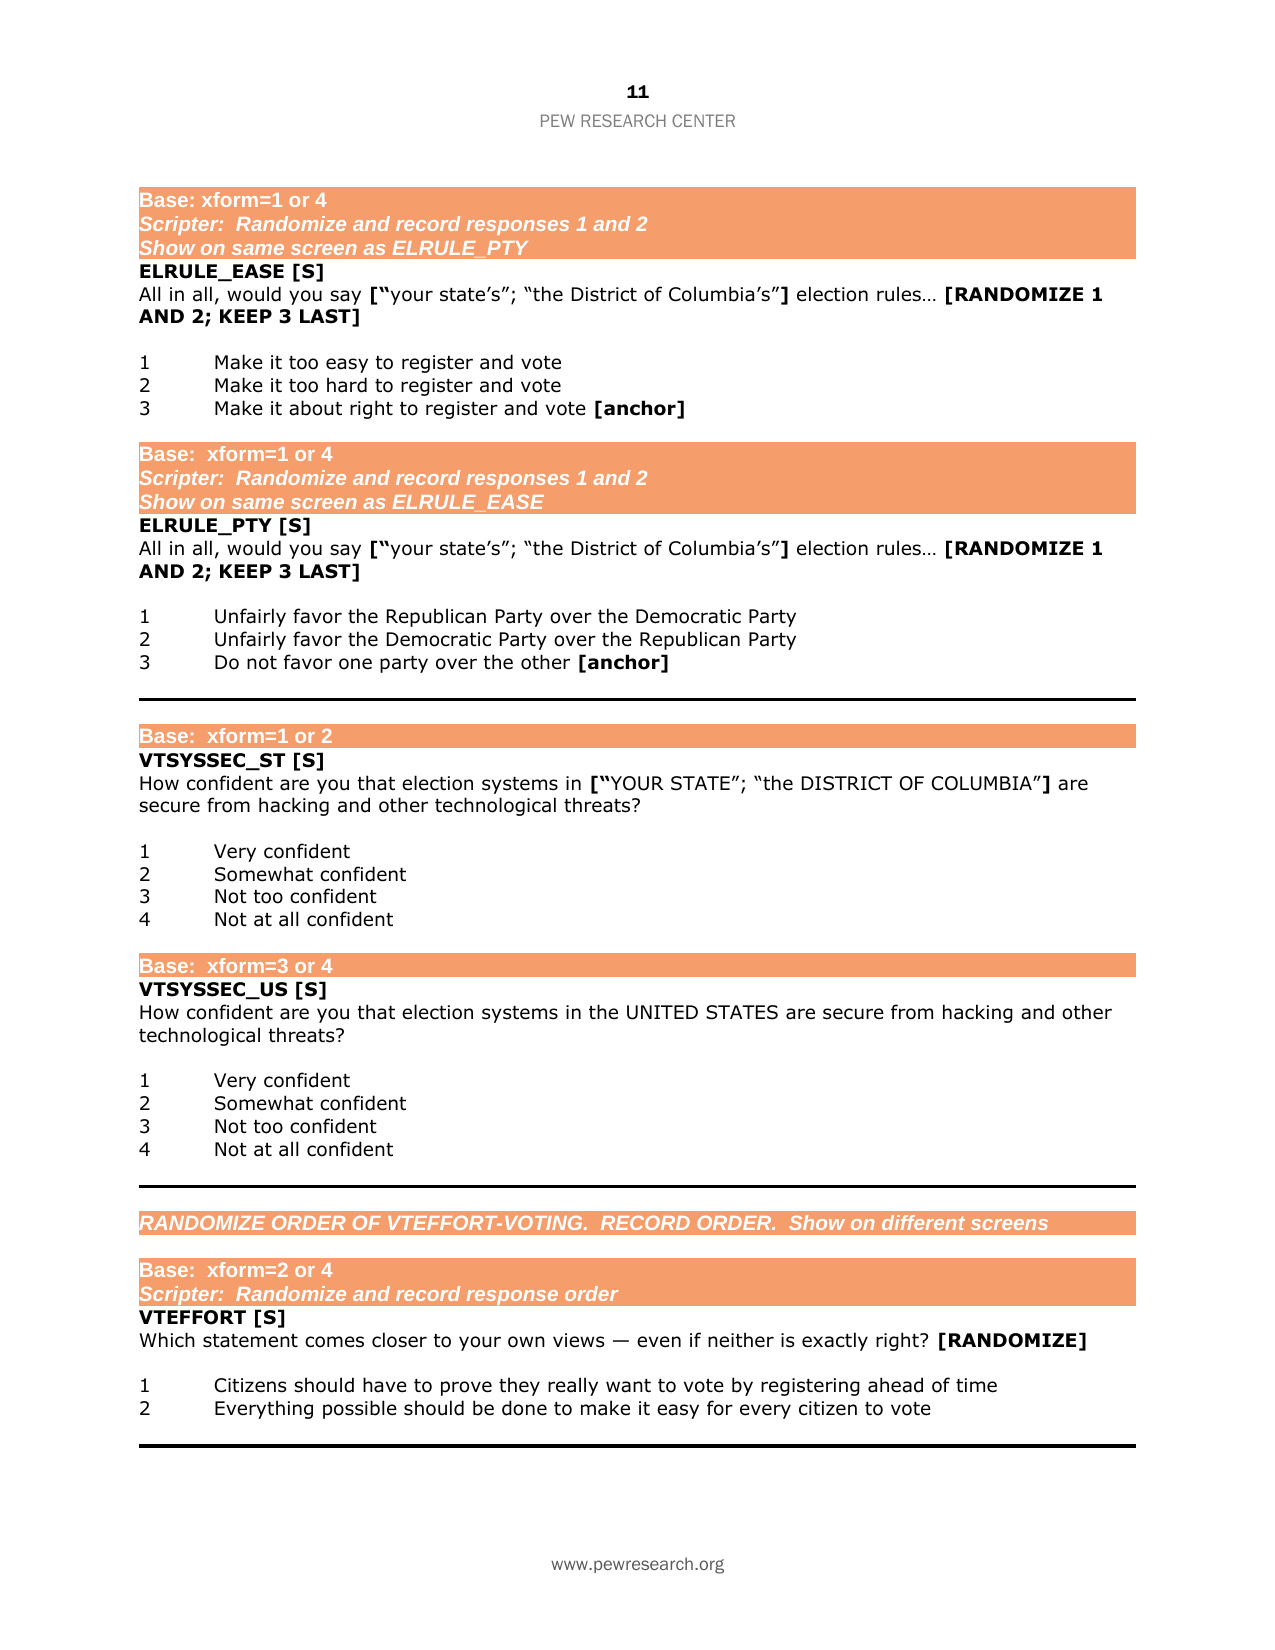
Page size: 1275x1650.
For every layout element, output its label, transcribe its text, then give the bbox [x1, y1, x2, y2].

text Base: xform=1 or 4 [139, 442, 1136, 466]
text Scripter: Randomize and record responses 1 and 2 [139, 211, 1136, 235]
text Scripter: Randomize and record response order [139, 1282, 1136, 1306]
text RANDOMIZE ORDER OF VTEFFORT-VOTING. RECORD ORDER. Show on different screens [139, 1211, 1136, 1235]
text All in all, would you say [“your state’s”; “the District of Columbia’s”] election rules… [RANDOMIZE 1 AND 2; KEEP 3 LAST] [139, 282, 1136, 328]
text 1 Citizens should have to prove they really want to vote by registering ahead of time [139, 1374, 1136, 1397]
text 3 Make it about right to register and vote [anchor] [139, 396, 1136, 419]
text All in all, would you say [“your state’s”; “the District of Columbia’s”] election rules… [RANDOMIZE 1 AND 2; KEEP 3 LAST] [139, 537, 1136, 582]
text 2 Unfairly favor the Democratic Party over the Republican Party [139, 628, 1136, 651]
text VTSYSSEC_ST [S] [139, 748, 1136, 771]
text Scripter: Randomize and record responses 1 and 2 [139, 466, 1136, 490]
text Show on same screen as ELRULE_PTY [139, 235, 1136, 259]
text 2 Make it too hard to register and vote [139, 373, 1136, 396]
text Show on same screen as ELRULE_EASE [139, 490, 1136, 514]
text VTSYSSEC_US [S] [139, 977, 1136, 1000]
text 1 Make it too easy to register and vote [139, 351, 1136, 373]
text Which statement comes closer to your own views — even if neither is exactly right? [RANDOMIZE] [139, 1328, 1136, 1351]
text How confident are you that election systems in [“YOUR STATE”; “the DISTRICT OF COLUMBIA”] are secure from hacking and other technological threats? [139, 771, 1136, 817]
text ELRULE_PTY [S] [139, 514, 1136, 537]
text 2 Somewhat confident [139, 1092, 1136, 1114]
text 3 Do not favor one party over the other [anchor] [139, 651, 1136, 673]
text 3 Not too confident [139, 1114, 1136, 1137]
text 4 Not at all confident [139, 1137, 1136, 1160]
text VTEFFORT [S] [139, 1306, 1136, 1328]
text How confident are you that election systems in the UNITED STATES are secure from hacking and other technological threats? [139, 1000, 1136, 1046]
text 3 Not too confident [139, 885, 1136, 908]
text Base: xform=2 or 4 [139, 1258, 1136, 1282]
text Base: xform=1 or 2 [139, 724, 1136, 748]
text 1 Very confident [139, 839, 1136, 862]
text Base: xform=1 or 4 [139, 187, 1136, 211]
text 2 Everything possible should be done to make it easy for every citizen to vote [139, 1397, 1136, 1419]
text Base: xform=3 or 4 [139, 953, 1136, 977]
text 1 Unfairly favor the Republican Party over the Democratic Party [139, 605, 1136, 628]
text 4 Not at all confident [139, 908, 1136, 931]
text ELRULE_EASE [S] [139, 259, 1136, 282]
text 1 Very confident [139, 1069, 1136, 1092]
text 2 Somewhat confident [139, 862, 1136, 885]
